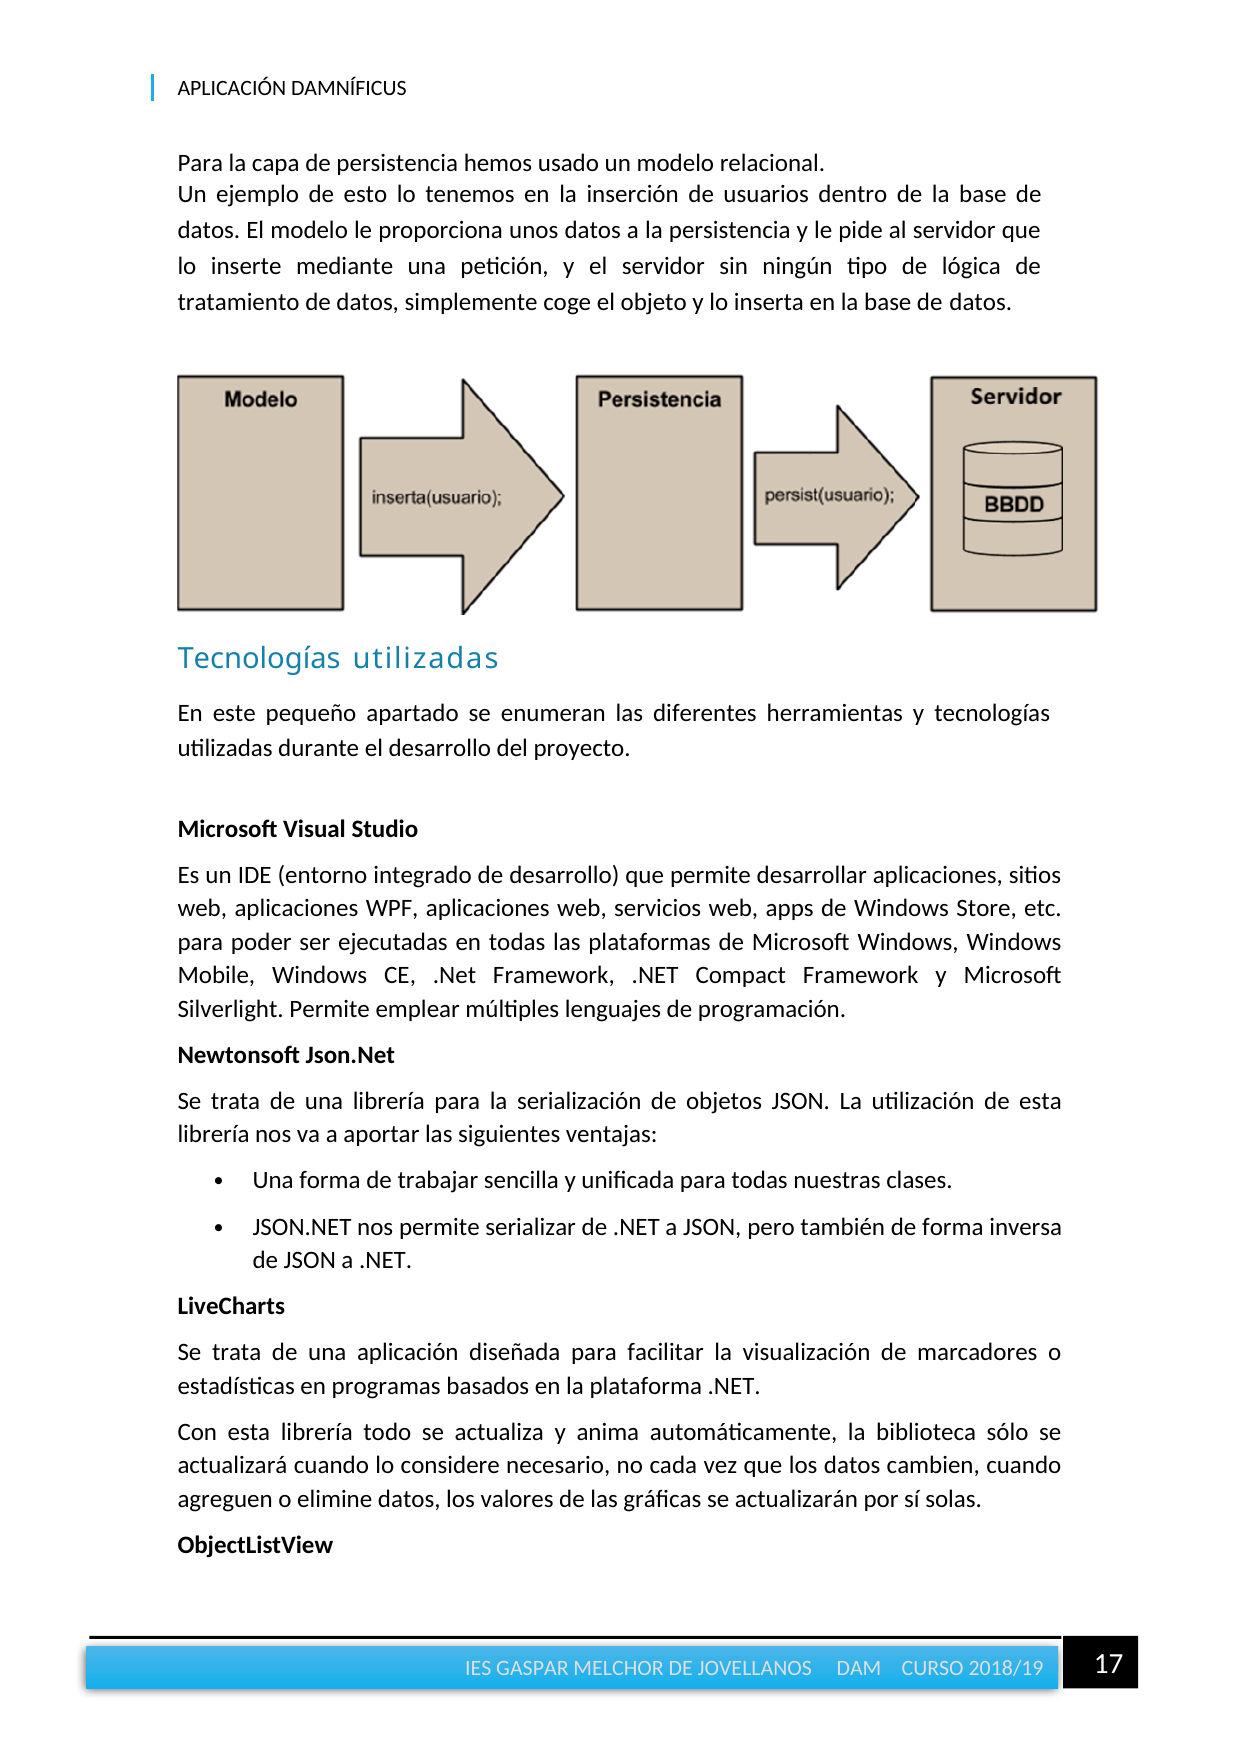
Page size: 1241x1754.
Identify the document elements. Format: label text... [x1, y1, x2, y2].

text Es un IDE (entorno integrado de desarrollo) que permite desarrollar aplicaciones, sitios web, aplicaciones WPF, aplicaciones web, servicios web, apps de Windows Store, etc. para poder ser ejecutadas en todas las plataformas de Microsoft Windows, Windows Mobile, Windows CE, .Net Framework, .NET Compact Framework y Microsoft Silverlight. Permite emplear múltiples lenguajes de programación. [177, 859, 1063, 1023]
text Con esta librería todo se actualiza y anima automáticamente, la biblioteca sólo se actualizará cuando lo considere necesario, no cada vez que los datos cambien, cuando agreguen o elimine datos, los valores de las gráficas se actualizarán por sí solas. [177, 1416, 1063, 1513]
text En este pequeño apartado se enumeran las diferentes herramientas y tecnologías utilizadas durante el desarrollo del proyecto. [177, 697, 1051, 762]
text Se trata de una librería para la serialización de objetos JSON. La utilización de esta librería nos va a aportar las siguientes ventajas: [177, 1085, 1063, 1149]
list Una forma de trabajar sencilla y unificada para todas nuestras clases. [215, 1165, 1063, 1195]
list JSON.NET nos permite serializar de .NET a JSON, pero también de forma inversa de JSON a .NET. [215, 1211, 1063, 1275]
text ObjectListView [177, 1529, 1063, 1559]
text Para la capa de persistencia hemos usado un modelo relacional. [177, 148, 1063, 178]
text Microsoft Visual Studio [177, 813, 1063, 843]
text LiveCharts [177, 1290, 1063, 1321]
text Se trata de una aplicación diseñada para facilitar la visualización de marcadores o estadísticas en programas basados en la plataforma .NET. [177, 1336, 1063, 1400]
text Newtonsoft Json.Net [177, 1039, 1063, 1069]
subtitle Tecnologías utilizadas [177, 637, 1063, 677]
text Un ejemplo de esto lo tenemos en la inserción de usuarios dentro de la base de datos. El modelo le proporciona unos datos a la persistencia y le pide al servidor que lo inserte mediante una petición, y el servidor sin ningún tipo de lógica de tratamiento de datos, simplemente coge el objeto y lo inserta en la base de datos. [177, 178, 1043, 316]
